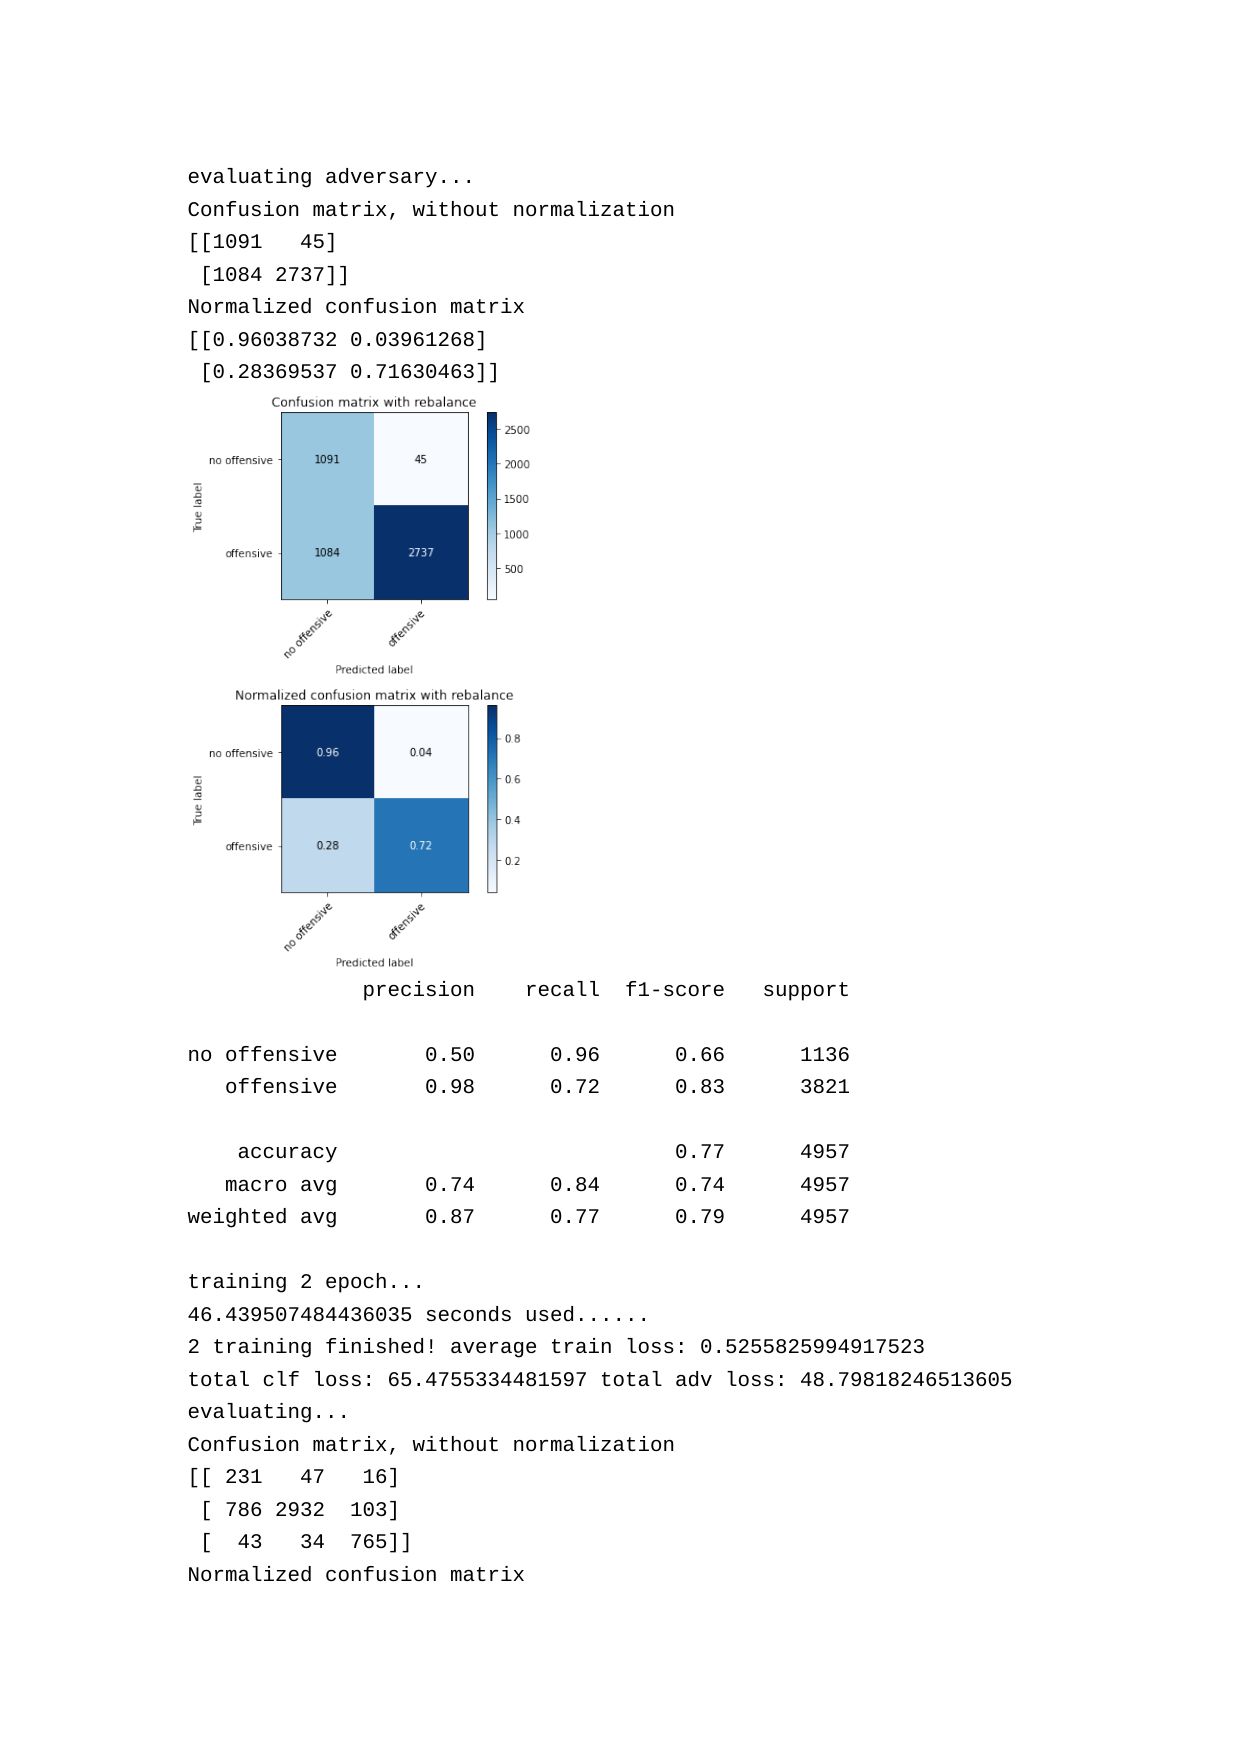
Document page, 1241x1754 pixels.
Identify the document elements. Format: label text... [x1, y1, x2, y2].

text [[0.96038732 0.03961268] [187, 324, 1053, 357]
text accuracy 0.77 4957 [187, 1137, 1053, 1169]
text no offensive 0.50 0.96 0.66 1136 [187, 1039, 1053, 1072]
text weighted avg 0.87 0.77 0.79 4957 [187, 1202, 1053, 1234]
text macro avg 0.74 0.84 0.74 4957 [187, 1169, 1053, 1202]
text [1084 2737]] [187, 259, 1053, 292]
picture [187, 389, 538, 975]
text evaluating adversary... [187, 162, 1053, 194]
text precision recall f1-score support [187, 974, 1053, 1007]
text training 2 epoch... [187, 1267, 1053, 1299]
text 2 training finished! average train loss: 0.5255825994917523 [187, 1332, 1053, 1364]
text Confusion matrix, without normalization [187, 194, 1053, 227]
text total clf loss: 65.4755334481597 total adv loss: 48.79818246513605 [187, 1364, 1053, 1397]
text Confusion matrix, without normalization [187, 1429, 1053, 1462]
text Normalized confusion matrix [187, 1559, 1053, 1592]
text evaluating... [187, 1397, 1053, 1429]
text offensive 0.98 0.72 0.83 3821 [187, 1072, 1053, 1104]
text [[ 231 47 16] [187, 1462, 1053, 1494]
text Normalized confusion matrix [187, 292, 1053, 324]
text [[1091 45] [187, 227, 1053, 259]
text 46.439507484436035 seconds used...... [187, 1299, 1053, 1332]
text [ 43 34 765]] [187, 1527, 1053, 1559]
text [0.28369537 0.71630463]] [187, 357, 1053, 389]
text [ 786 2932 103] [187, 1494, 1053, 1527]
